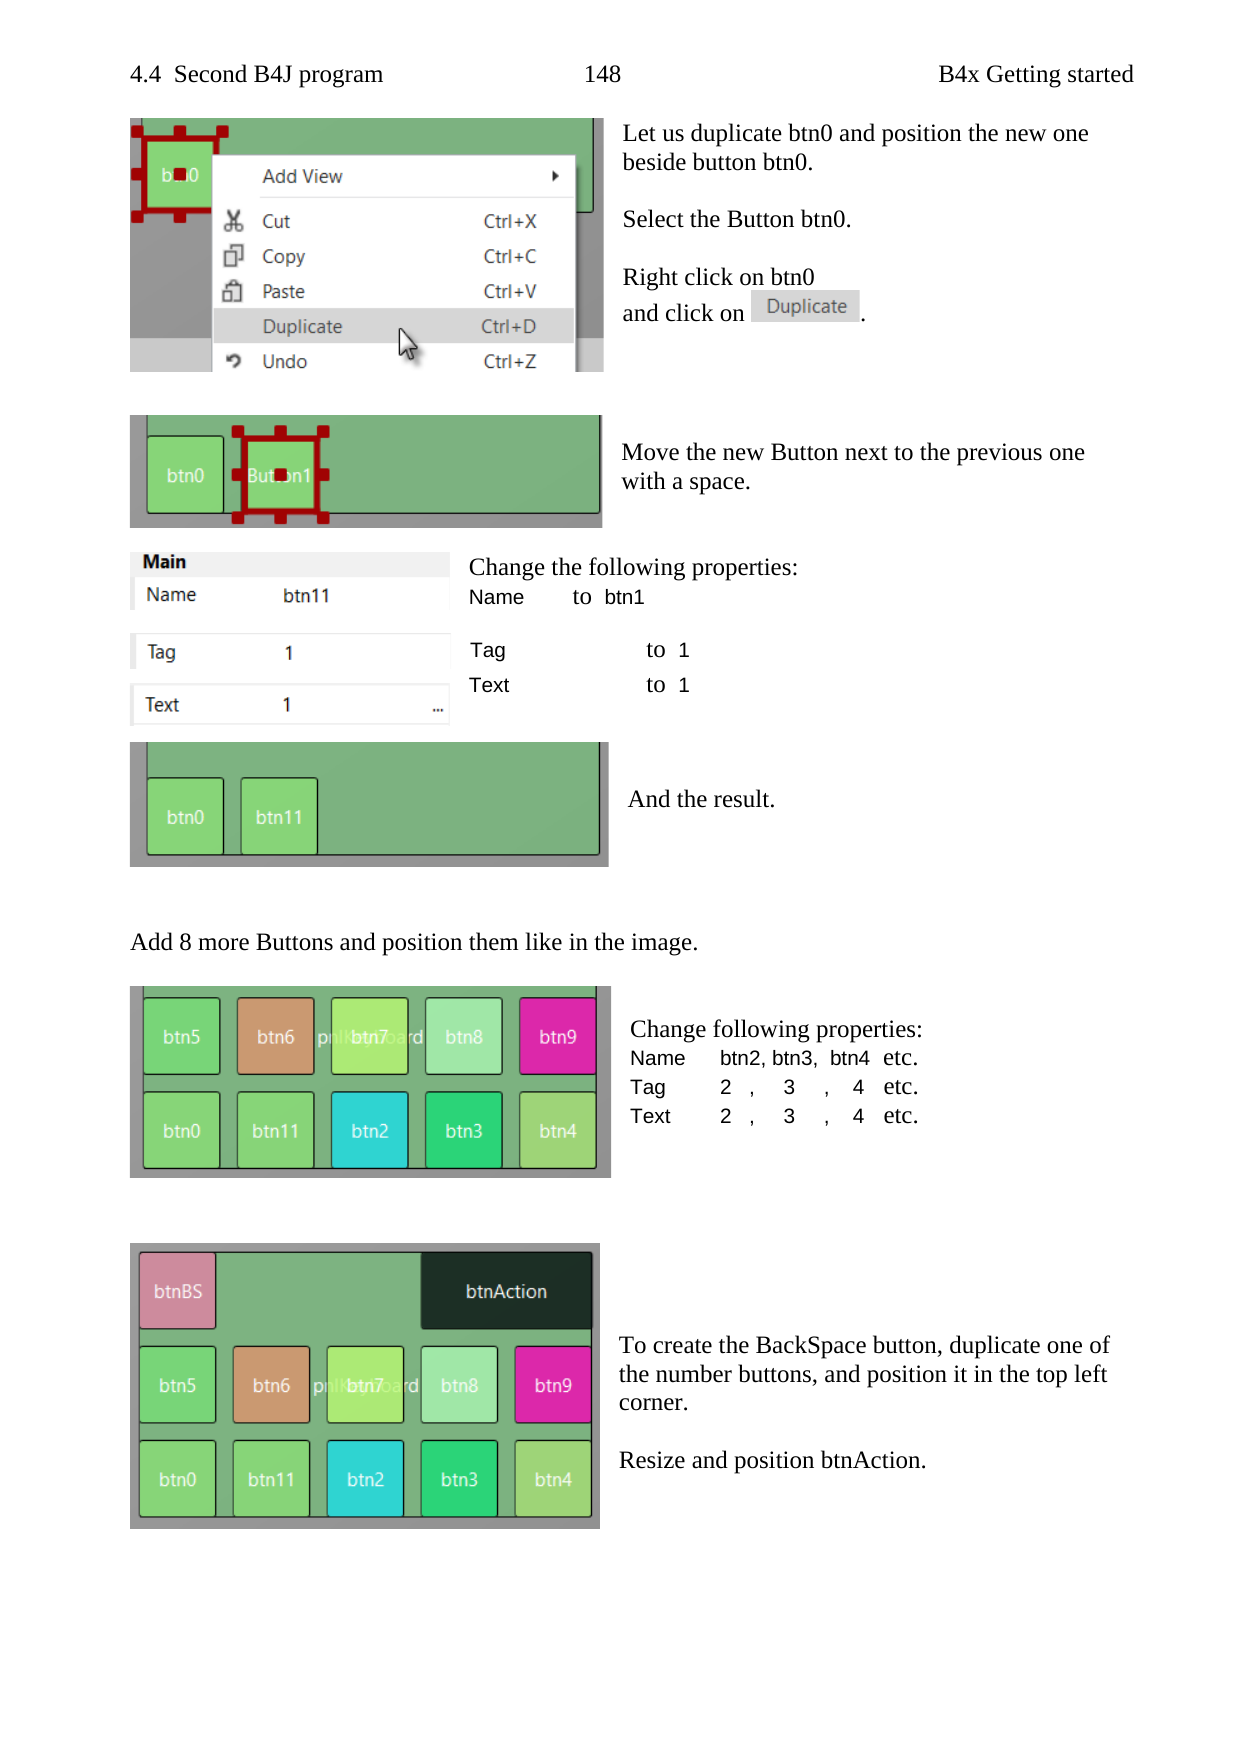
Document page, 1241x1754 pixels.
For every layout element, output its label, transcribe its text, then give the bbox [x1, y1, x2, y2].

text Name to btn1 [450, 581, 1134, 610]
picture [130, 118, 604, 372]
text Move the new Button next to the previous one with a space. [603, 437, 1134, 495]
text Name btn2, btn3, btn4 etc. [612, 1042, 1134, 1071]
picture [130, 633, 452, 669]
text Tag to 1 [452, 634, 1134, 663]
picture [129, 742, 609, 867]
text and click on . [604, 291, 1134, 327]
picture [129, 986, 612, 1178]
text Text 2 , 3 , 4 etc. [612, 1100, 1134, 1129]
picture [130, 552, 450, 610]
text Change the following properties: [450, 552, 1134, 581]
text To create the BackSpace button, duplicate one of the number buttons, and position it in the top left corner. [600, 1330, 1134, 1416]
picture [751, 290, 860, 322]
text Right click on btn0 [604, 262, 1134, 291]
picture [129, 683, 450, 726]
text Tag 2 , 3 , 4 etc. [612, 1071, 1134, 1100]
text Change following properties: [612, 1014, 1134, 1042]
picture [130, 1243, 600, 1529]
text And the result. [609, 784, 1134, 812]
picture [129, 415, 603, 528]
text Text to 1 [130, 669, 1134, 697]
text Add 8 more Buttons and position them like in the image. [130, 927, 1134, 956]
text Let us duplicate btn0 and position the new one beside button btn0. [604, 118, 1134, 176]
text Select the Button btn0. [604, 204, 1134, 233]
text Resize and position btnAction. [600, 1445, 1134, 1474]
